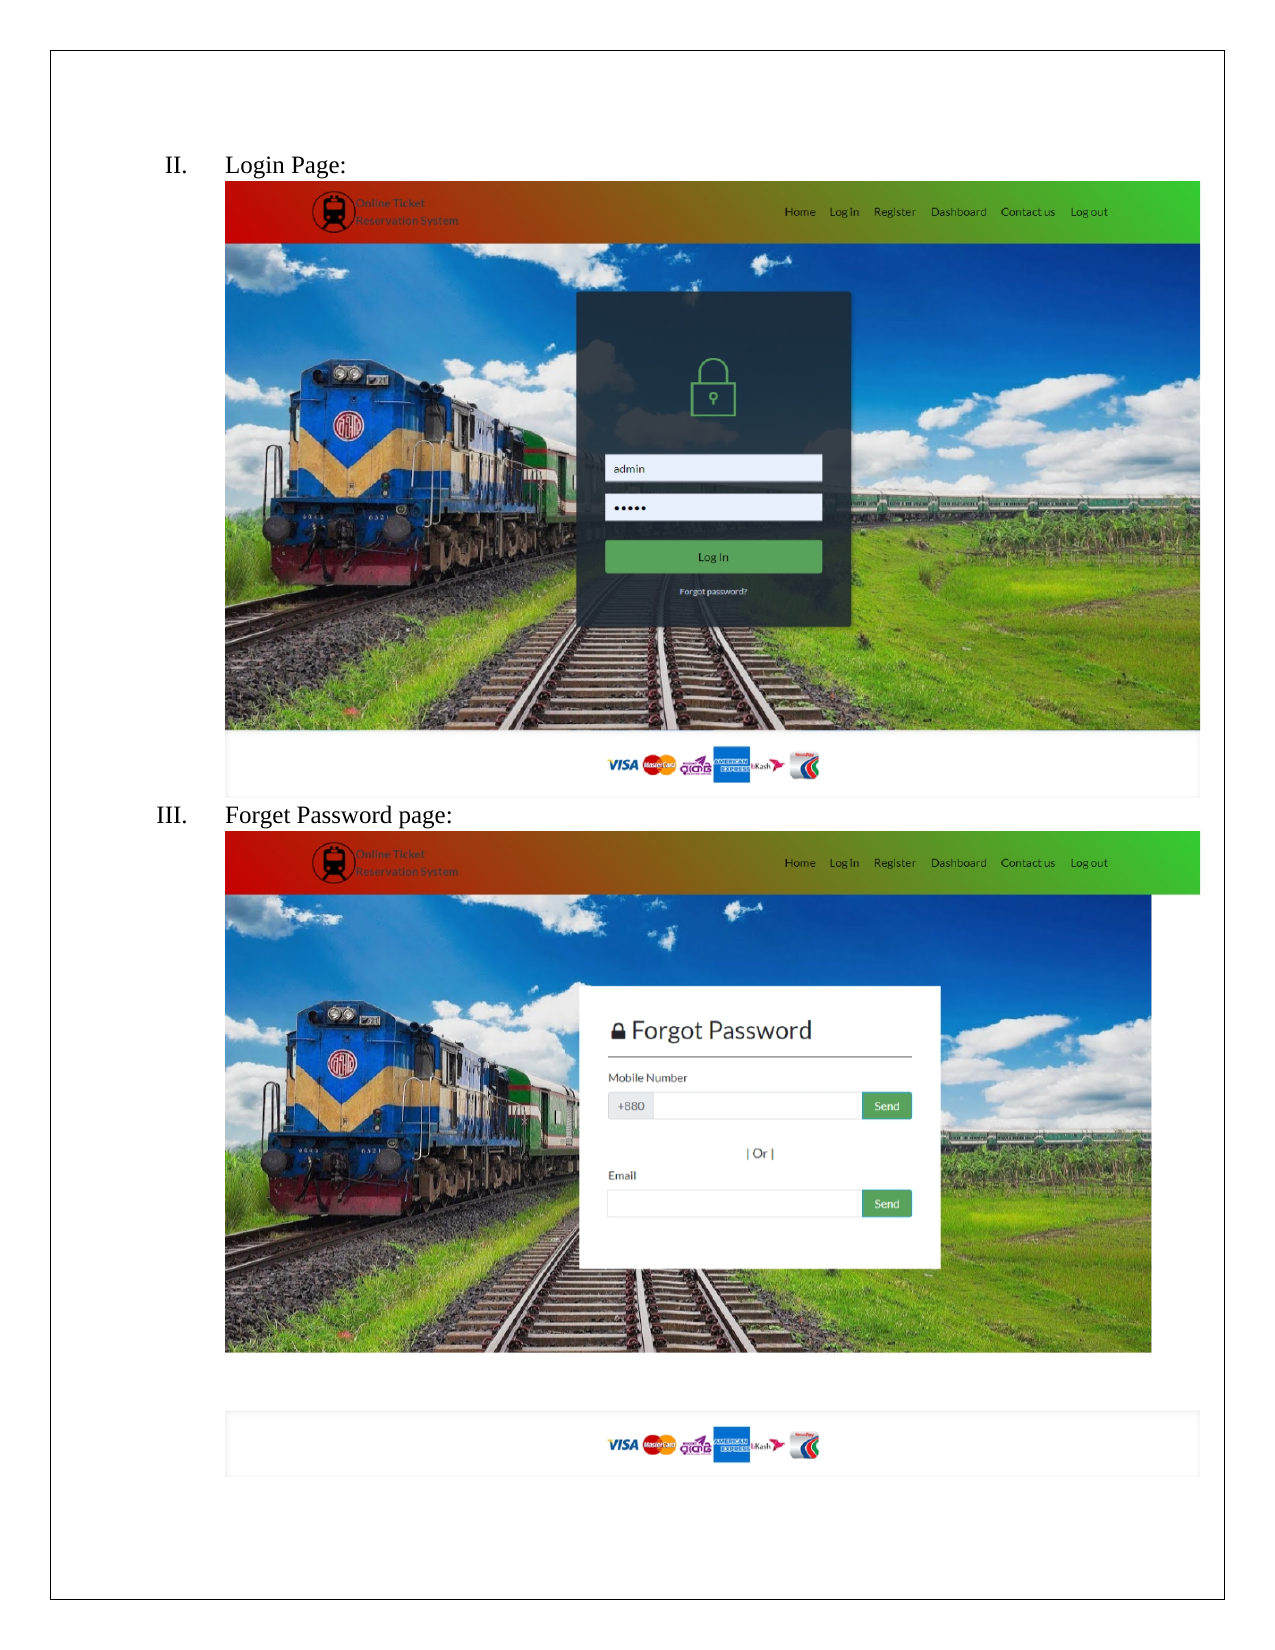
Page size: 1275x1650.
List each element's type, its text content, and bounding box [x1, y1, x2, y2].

picture [225, 831, 1200, 1477]
picture [225, 181, 1200, 798]
